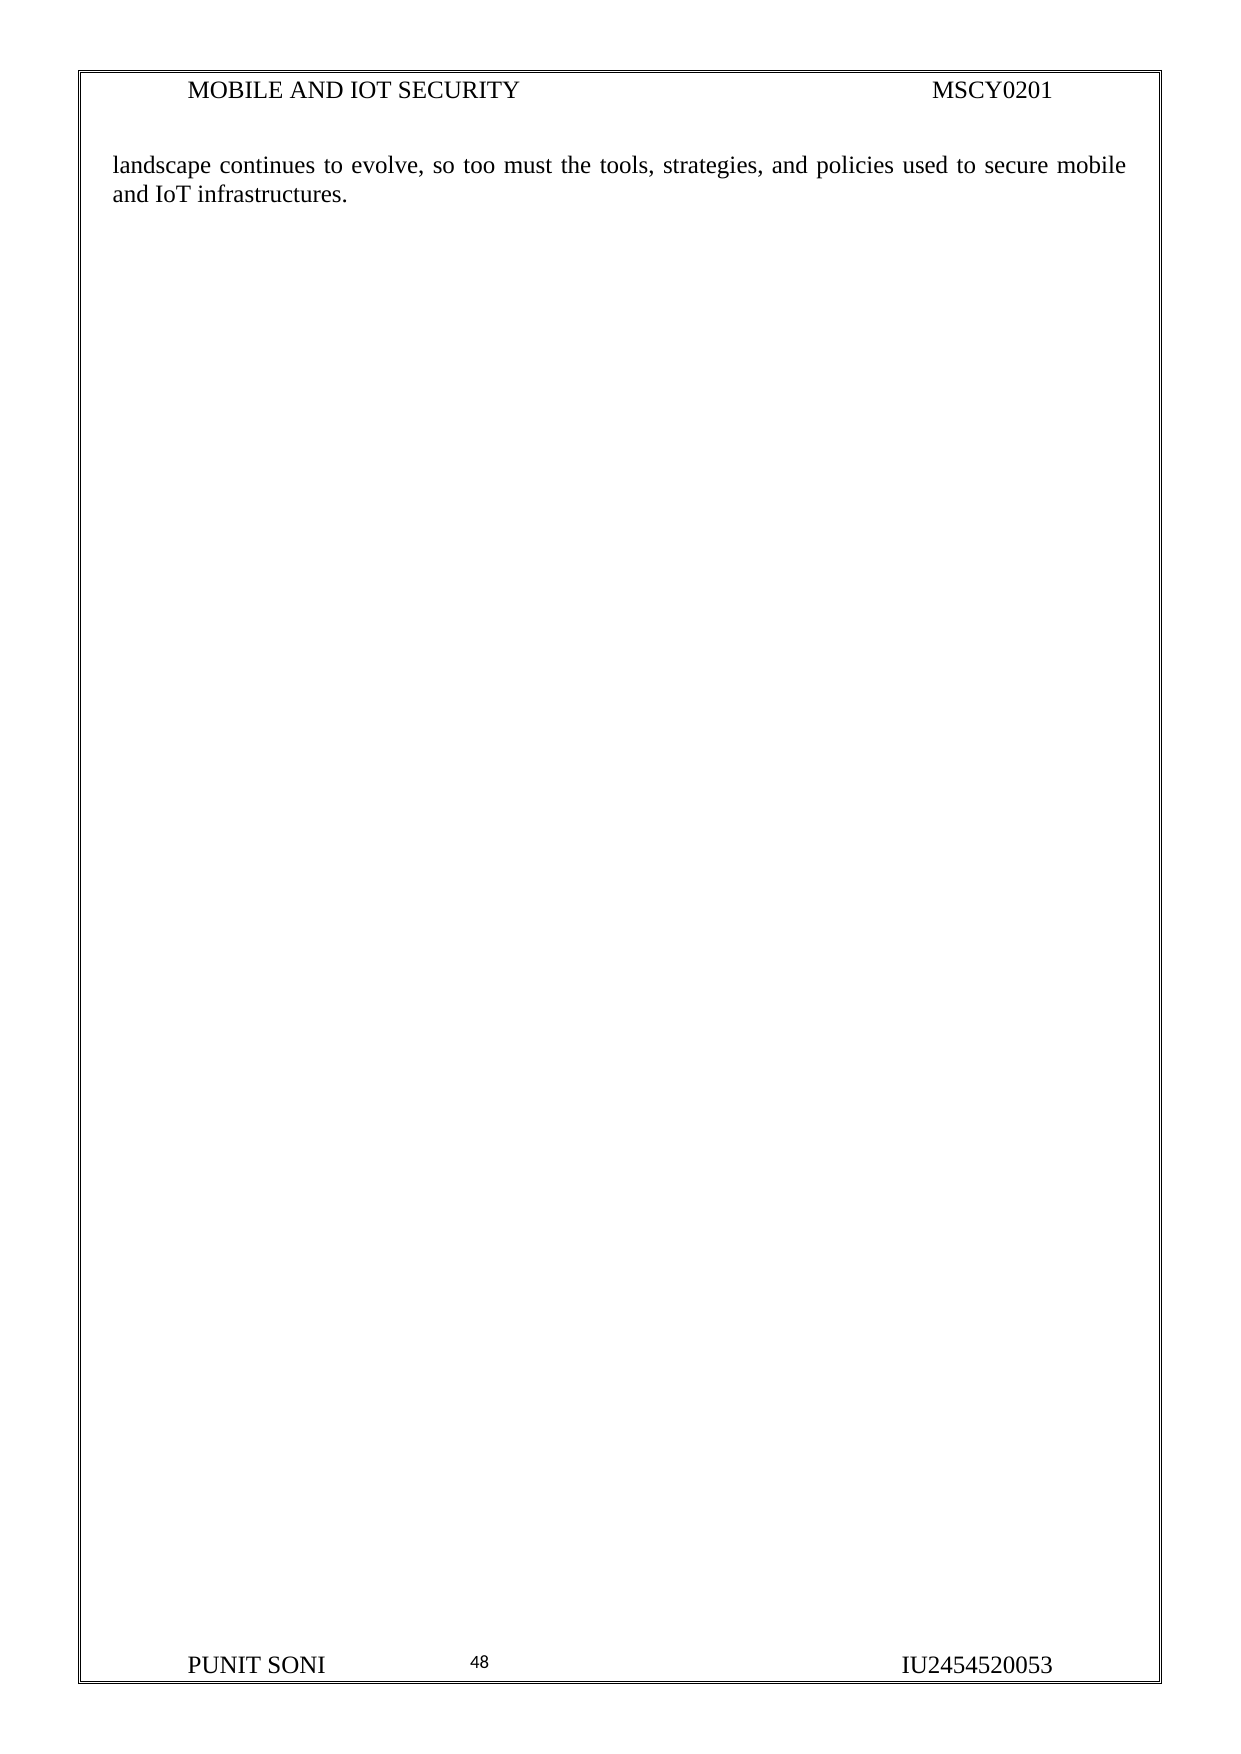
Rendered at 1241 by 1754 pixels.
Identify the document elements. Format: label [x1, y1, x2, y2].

text [112, 150, 1128, 207]
